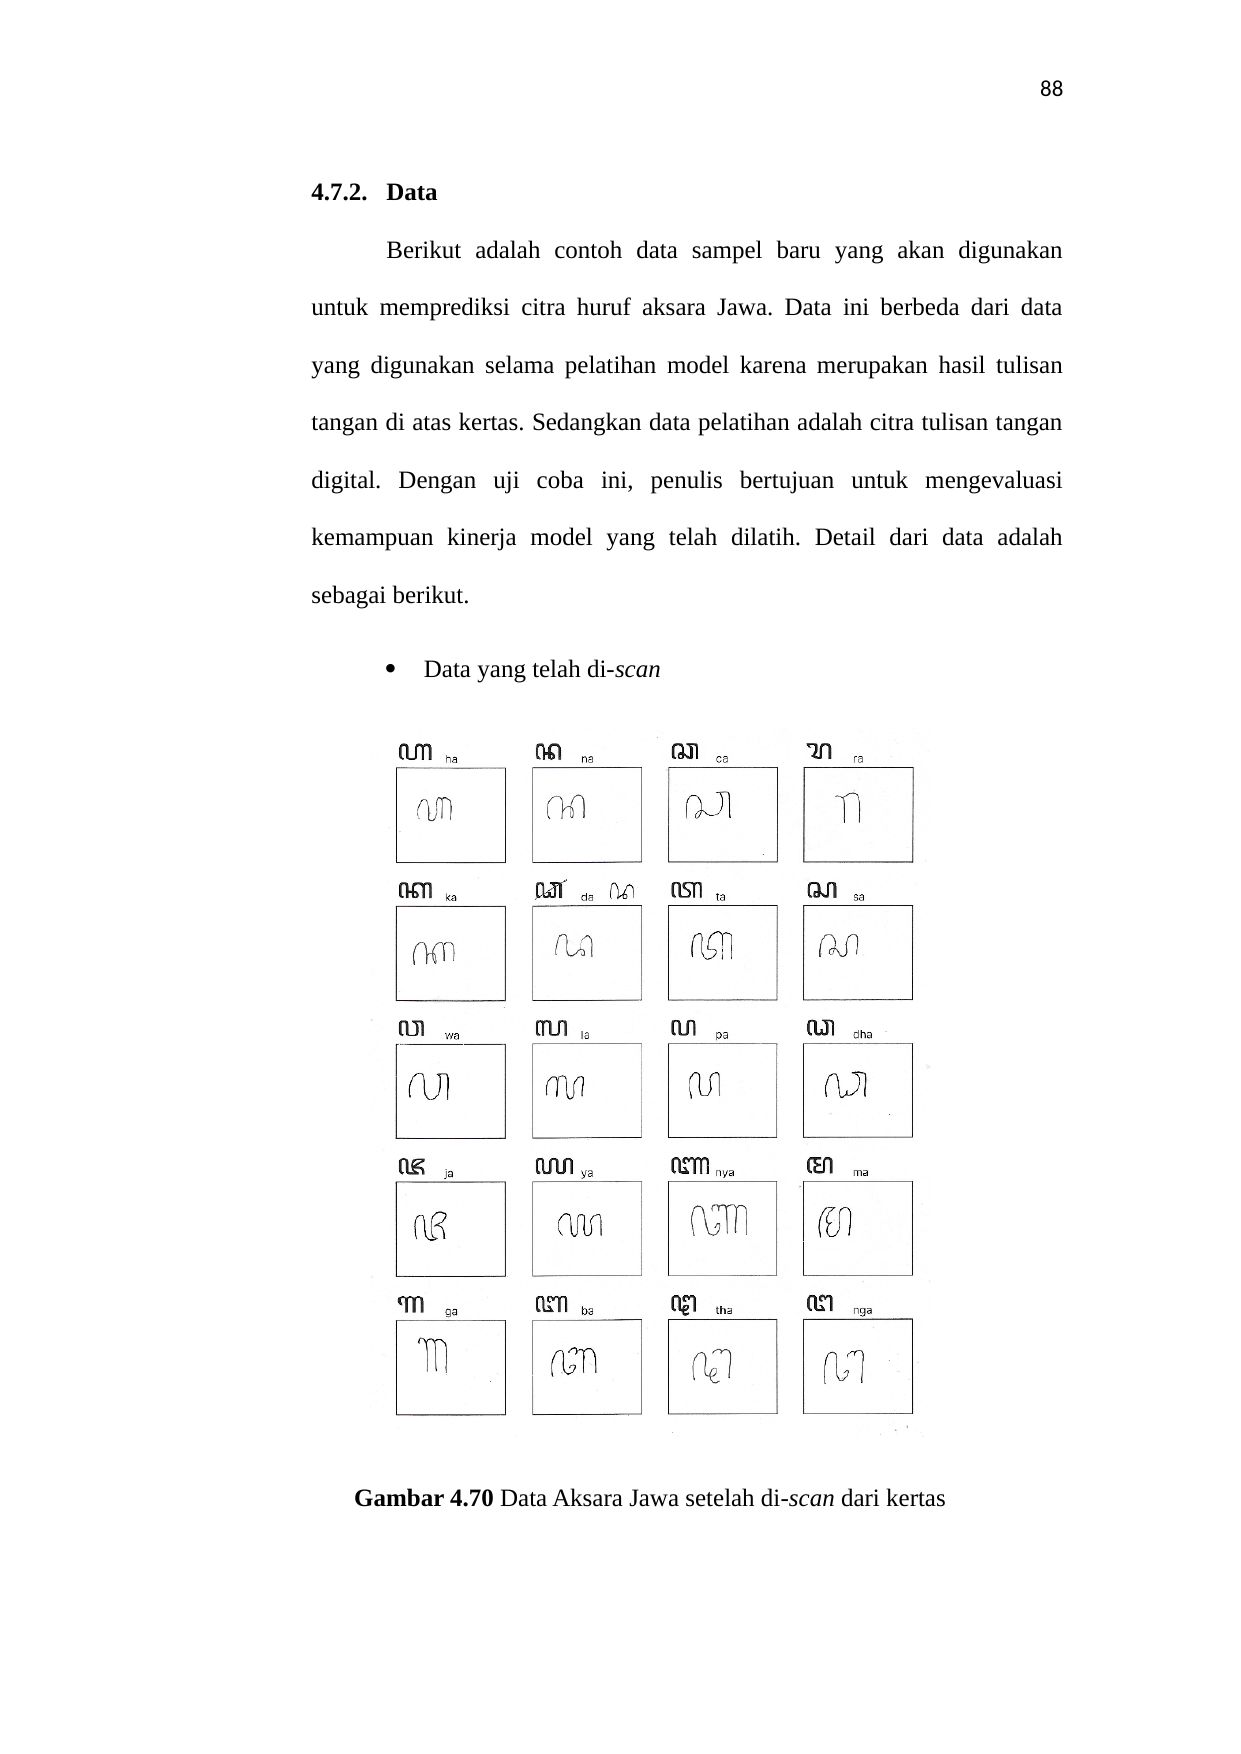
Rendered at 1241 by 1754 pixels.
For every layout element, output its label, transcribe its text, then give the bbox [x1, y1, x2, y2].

list Data yang telah di-scan [386, 654, 1063, 683]
text Berikut adalah contoh data sampel baru yang akan digunakan untuk memprediksi citra huruf aksara Jawa. Data ini berbeda dari data yang digunakan selama pelatihan model karena merupakan hasil tulisan tangan di atas kertas. Sedangkan data pelatihan adalah citra tulisan tangan digital. Dengan uji coba ini, penulis bertujuan untuk mengevaluasi kemampuan kinerja model yang telah dilatih. Detail dari data adalah sebagai berikut. [311, 235, 1063, 608]
picture [368, 728, 931, 1439]
subtitle Data [311, 177, 1063, 206]
